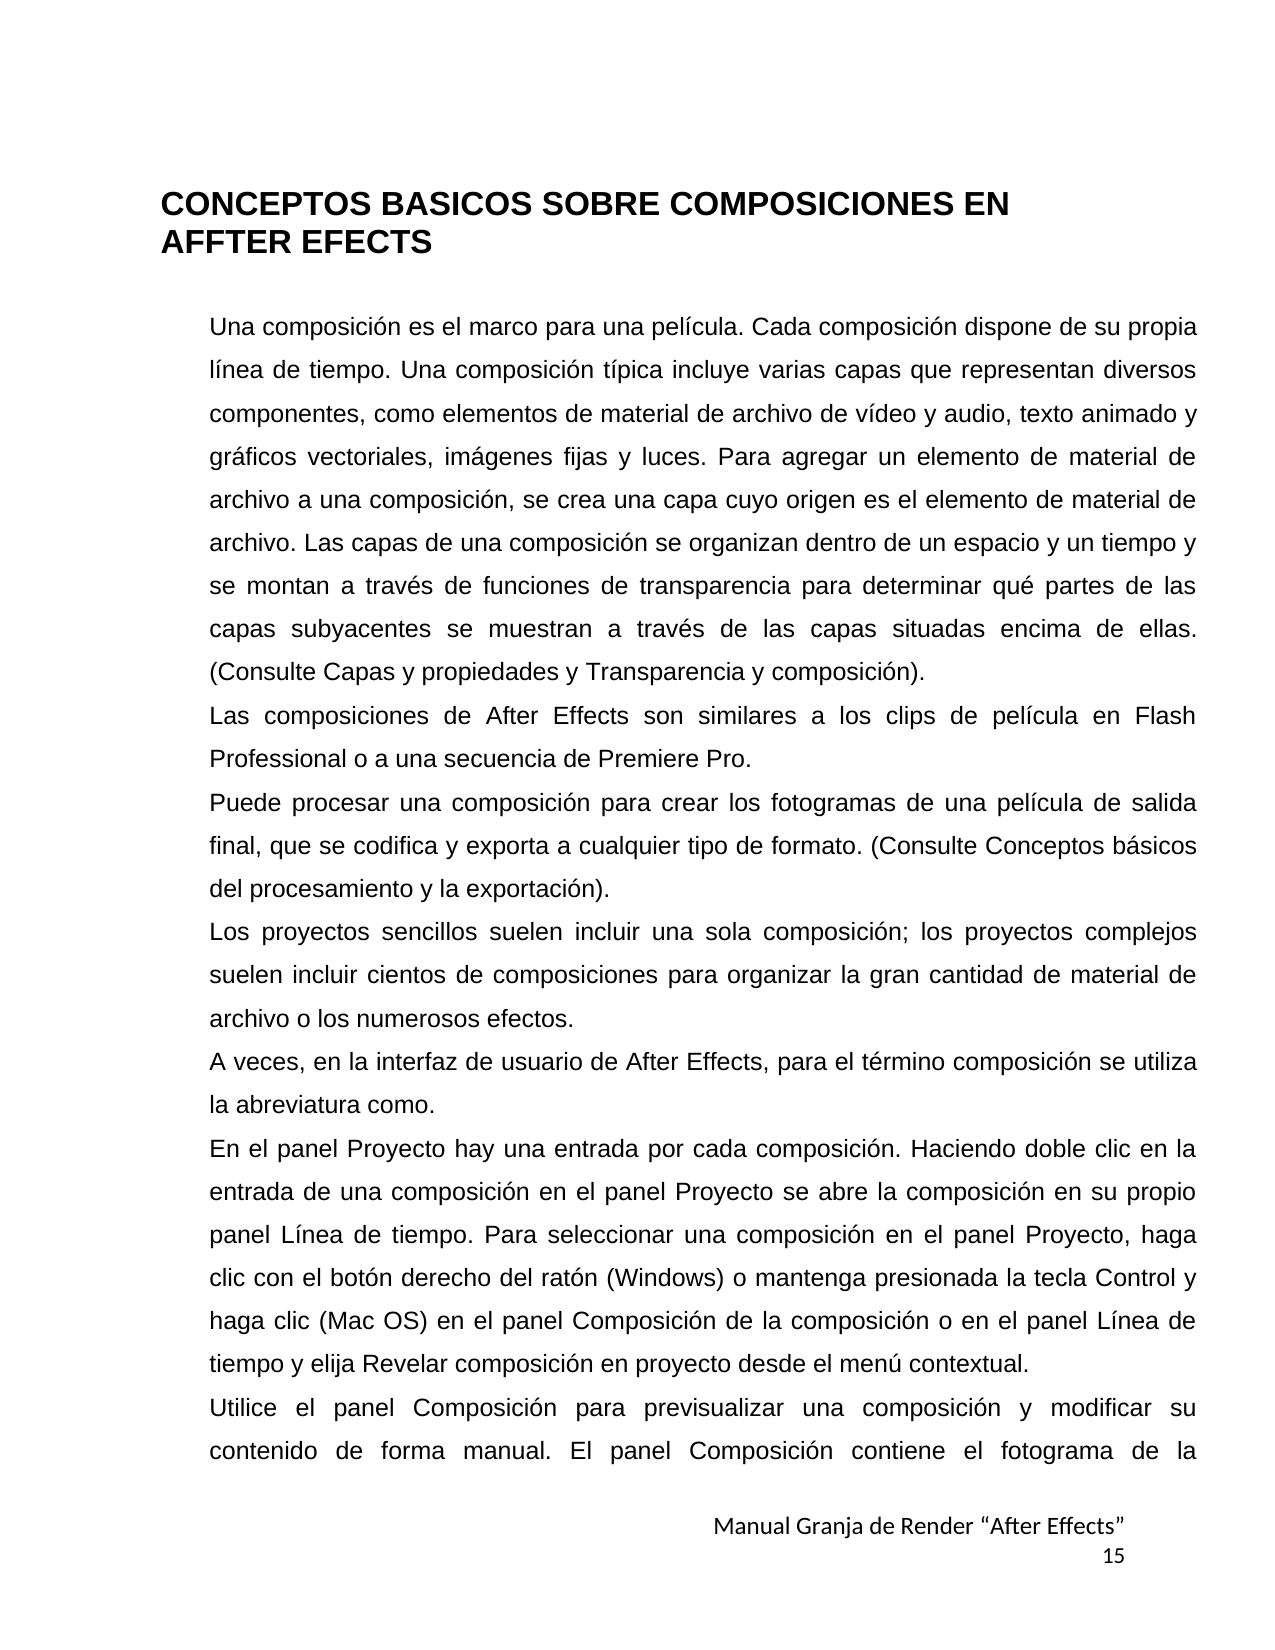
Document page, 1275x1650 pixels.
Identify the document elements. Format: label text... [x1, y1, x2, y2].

text En el panel Proyecto hay una entrada por cada composición. Haciendo doble clic en la entrada de una composición en el panel Proyecto se abre la composición en su propio panel Línea de tiempo. Para seleccionar una composición en el panel Proyecto, haga clic con el botón derecho del ratón (Windows) o mantenga presionada la tecla Control y haga clic (Mac OS) en el panel Composición de la composición o en el panel Línea de tiempo y elija Revelar composición en proyecto desde el menú contextual. [209, 1134, 1198, 1378]
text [209, 1393, 1198, 1465]
text Puede procesar una composición para crear los fotogramas de una película de salida final, que se codifica y exporta a cualquier tipo de formato. (Consulte Conceptos básicos del procesamiento y la exportación). [209, 787, 1198, 902]
text A veces, en la interfaz de usuario de After Effects, para el término composición se utiliza la abreviatura como. [209, 1047, 1198, 1119]
text Las composiciones de After Effects son similares a los clips de película en Flash Professional o a una secuencia de Premiere Pro. [209, 701, 1198, 773]
subtitle CONCEPTOS BASICOS SOBRE COMPOSICIONES EN AFFTER EFECTS [160, 183, 1125, 260]
text Los proyectos sencillos suelen incluir una sola composición; los proyectos complejos suelen incluir cientos de composiciones para organizar la gran cantidad de material de archivo o los numerosos efectos. [209, 917, 1198, 1032]
text Una composición es el marco para una película. Cada composición dispone de su propia línea de tiempo. Una composición típica incluye varias capas que representan diversos componentes, como elementos de material de archivo de vídeo y audio, texto animado y gráficos vectoriales, imágenes fijas y luces. Para agregar un elemento de material de archivo a una composición, se crea una capa cuyo origen es el elemento de material de archivo. Las capas de una composición se organizan dentro de un espacio y un tiempo y se montan a través de funciones de transparencia para determinar qué partes de las capas subyacentes se muestran a través de las capas situadas encima de ellas. (Consulte Capas y propiedades y Transparencia y composición). [209, 312, 1198, 686]
